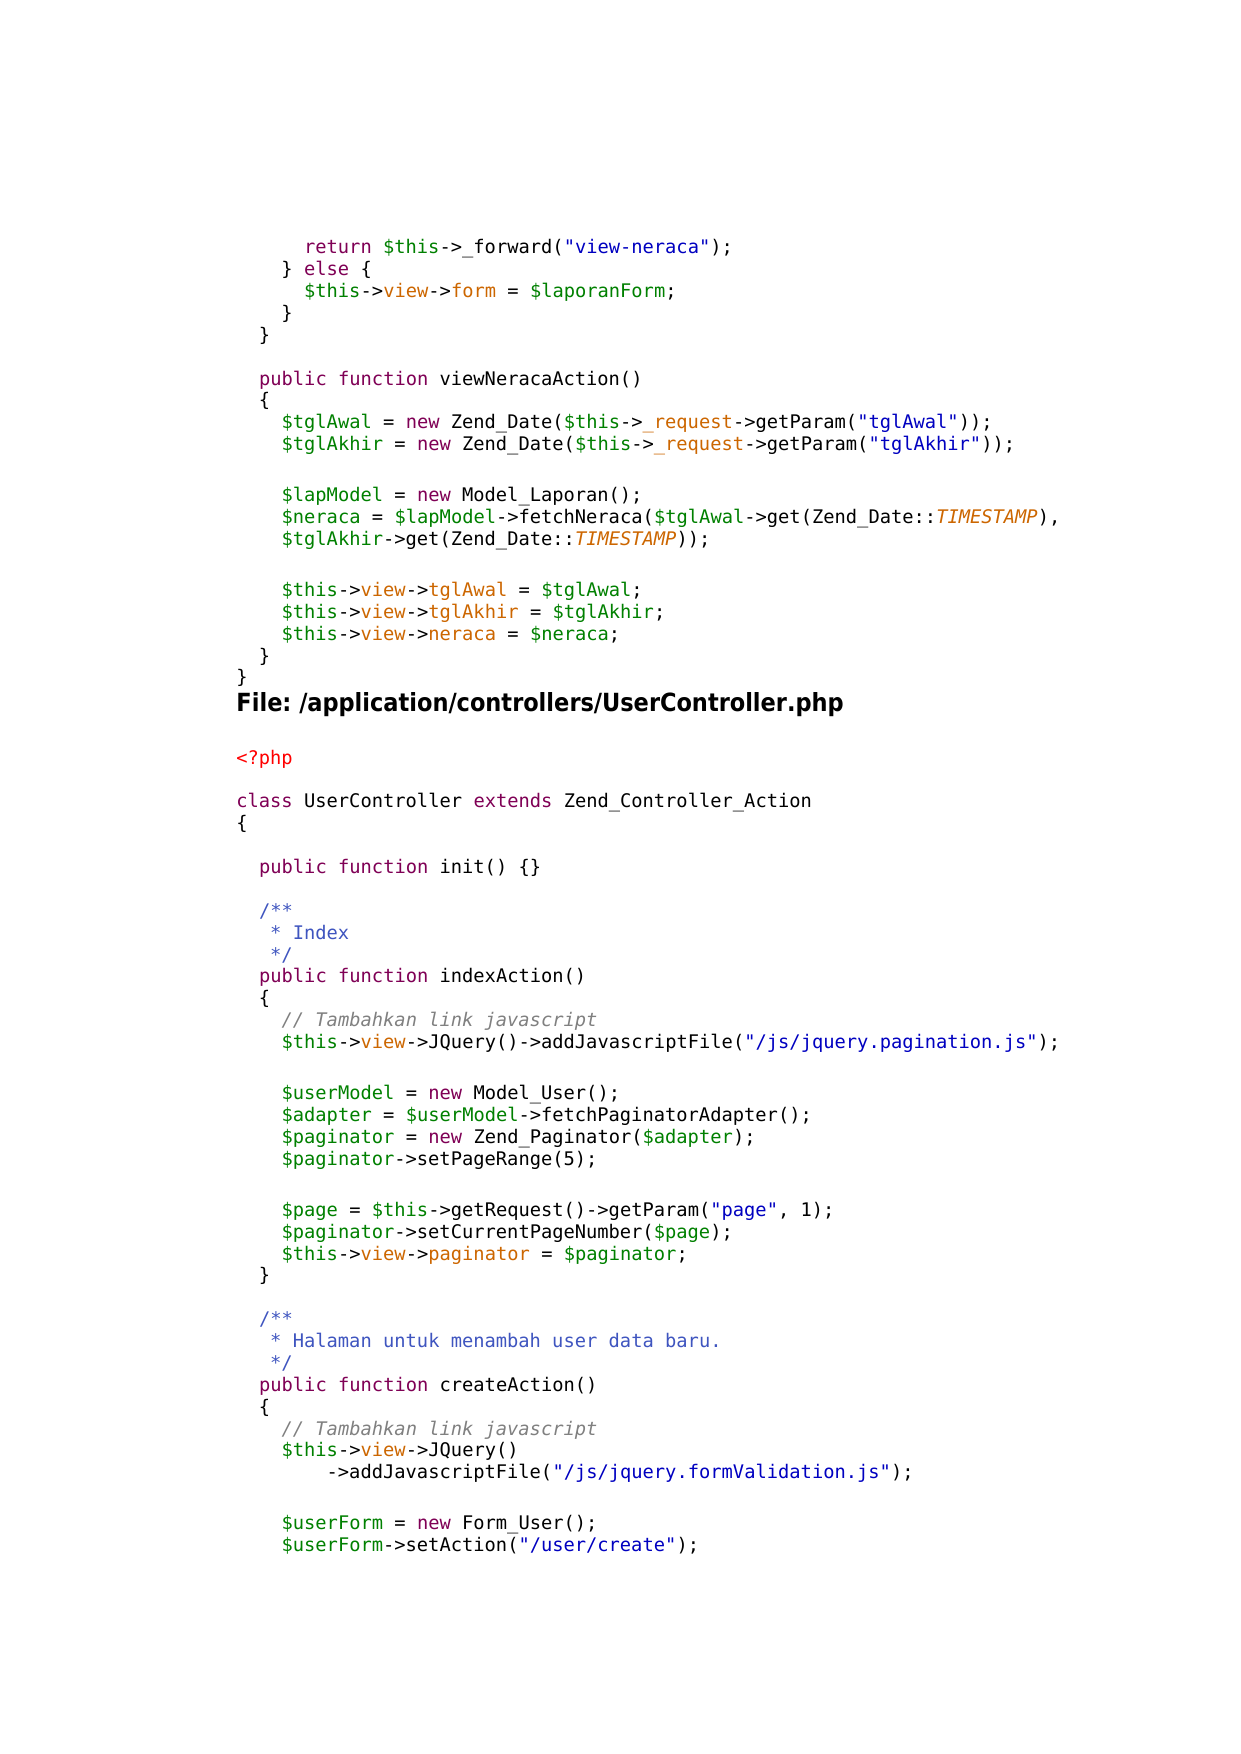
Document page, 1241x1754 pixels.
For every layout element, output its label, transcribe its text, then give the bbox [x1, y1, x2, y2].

text /** [236, 900, 1063, 922]
text */ [236, 943, 1063, 965]
text $userForm = new Form_User(); [236, 1512, 1063, 1534]
text $tglAkhir->get(Zend_Date::TIMESTAMP)); [236, 528, 1063, 550]
text $userModel = new Model_User(); [236, 1082, 1063, 1104]
text <?php [236, 747, 1063, 768]
text $lapModel = new Model_Laporan(); [236, 484, 1063, 506]
text { [236, 389, 1063, 411]
text $tglAkhir = new Zend_Date($this->_request->getParam("tglAkhir")); [236, 433, 1063, 455]
text $this->view->paginator = $paginator; [236, 1242, 1063, 1264]
text */ [236, 1352, 1063, 1374]
text $adapter = $userModel->fetchPaginatorAdapter(); [236, 1104, 1063, 1126]
text $paginator = new Zend_Paginator($adapter); [236, 1126, 1063, 1148]
subtitle File: /application/controllers/UserController.php [236, 688, 1063, 717]
text $paginator->setPageRange(5); [236, 1148, 1063, 1169]
text public function viewNeracaAction() [236, 367, 1063, 389]
text { [236, 812, 1063, 834]
text { [236, 987, 1063, 1009]
text ->addJavascriptFile("/js/jquery.formValidation.js"); [236, 1461, 1063, 1483]
text class UserController extends Zend_Controller_Action [236, 790, 1063, 812]
text } [236, 324, 1063, 346]
text $this->view->neraca = $neraca; [236, 623, 1063, 644]
text } else { [236, 258, 1063, 280]
text } [236, 666, 1063, 688]
text // Tambahkan link javascript [236, 1417, 1063, 1439]
text public function indexAction() [236, 965, 1063, 987]
text $userForm->setAction("/user/create"); [236, 1534, 1063, 1556]
text $this->view->form = $laporanForm; [236, 280, 1063, 302]
text // Tambahkan link javascript [236, 1009, 1063, 1031]
text } [236, 1264, 1063, 1286]
text $page = $this->getRequest()->getParam("page", 1); [236, 1199, 1063, 1221]
text $tglAwal = new Zend_Date($this->_request->getParam("tglAwal")); [236, 411, 1063, 433]
text $this->view->tglAkhir = $tglAkhir; [236, 601, 1063, 623]
text * Index [236, 922, 1063, 943]
text $neraca = $lapModel->fetchNeraca($tglAwal->get(Zend_Date::TIMESTAMP), [236, 506, 1063, 528]
text { [236, 1396, 1063, 1417]
text * Halaman untuk menambah user data baru. [236, 1330, 1063, 1352]
text /** [236, 1308, 1063, 1330]
text } [236, 302, 1063, 324]
text $this->view->JQuery() [236, 1439, 1063, 1461]
text } [236, 644, 1063, 666]
text $this->view->tglAwal = $tglAwal; [236, 579, 1063, 601]
text $this->view->JQuery()->addJavascriptFile("/js/jquery.pagination.js"); [236, 1031, 1063, 1053]
text return $this->_forward("view-neraca"); [236, 236, 1063, 258]
text $paginator->setCurrentPageNumber($page); [236, 1221, 1063, 1242]
text public function createAction() [236, 1374, 1063, 1396]
text public function init() {} [236, 856, 1063, 878]
